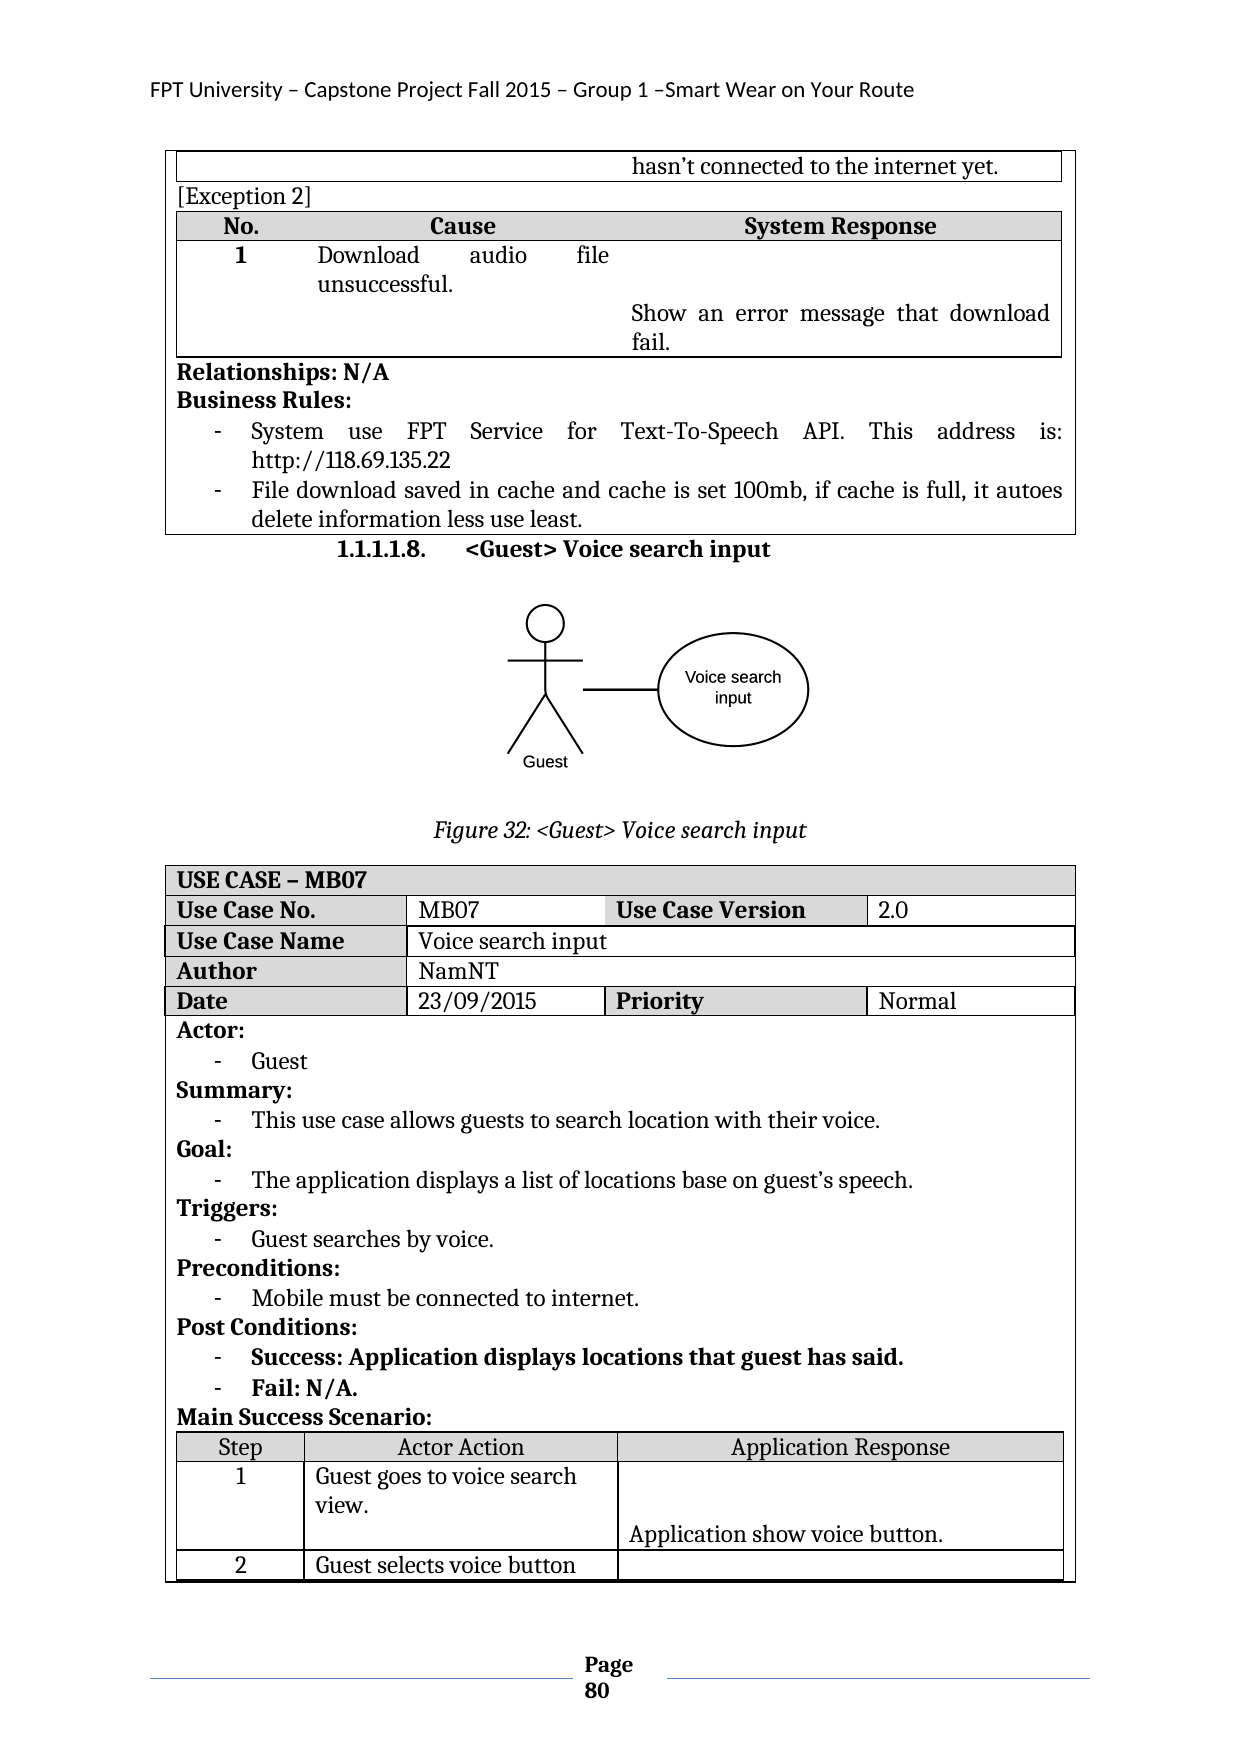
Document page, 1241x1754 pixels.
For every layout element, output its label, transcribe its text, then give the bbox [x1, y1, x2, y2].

table_cell 23/09/2015 [408, 987, 604, 1015]
table_cell Use Case Name [166, 926, 406, 956]
picture [395, 567, 845, 812]
table_cell Date [166, 987, 406, 1015]
subtitle <Guest> Voice search input [337, 534, 1090, 563]
text Figure 32: <Guest> Voice search input [150, 816, 1090, 844]
table_cell MB07 [407, 896, 604, 925]
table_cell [166, 1016, 1075, 1581]
table_cell Author [166, 957, 406, 986]
table_cell Use Case Version [605, 896, 867, 925]
table_cell Normal [868, 987, 1074, 1015]
table_cell Voice search input [408, 927, 1074, 956]
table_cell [166, 151, 1075, 533]
table_cell Priority [606, 987, 866, 1015]
table_cell NamNT [407, 957, 1075, 986]
table_cell Use Case No. [166, 896, 406, 925]
table_header USE CASE – MB07 [166, 866, 1075, 895]
table_cell 2.0 [868, 896, 1075, 925]
